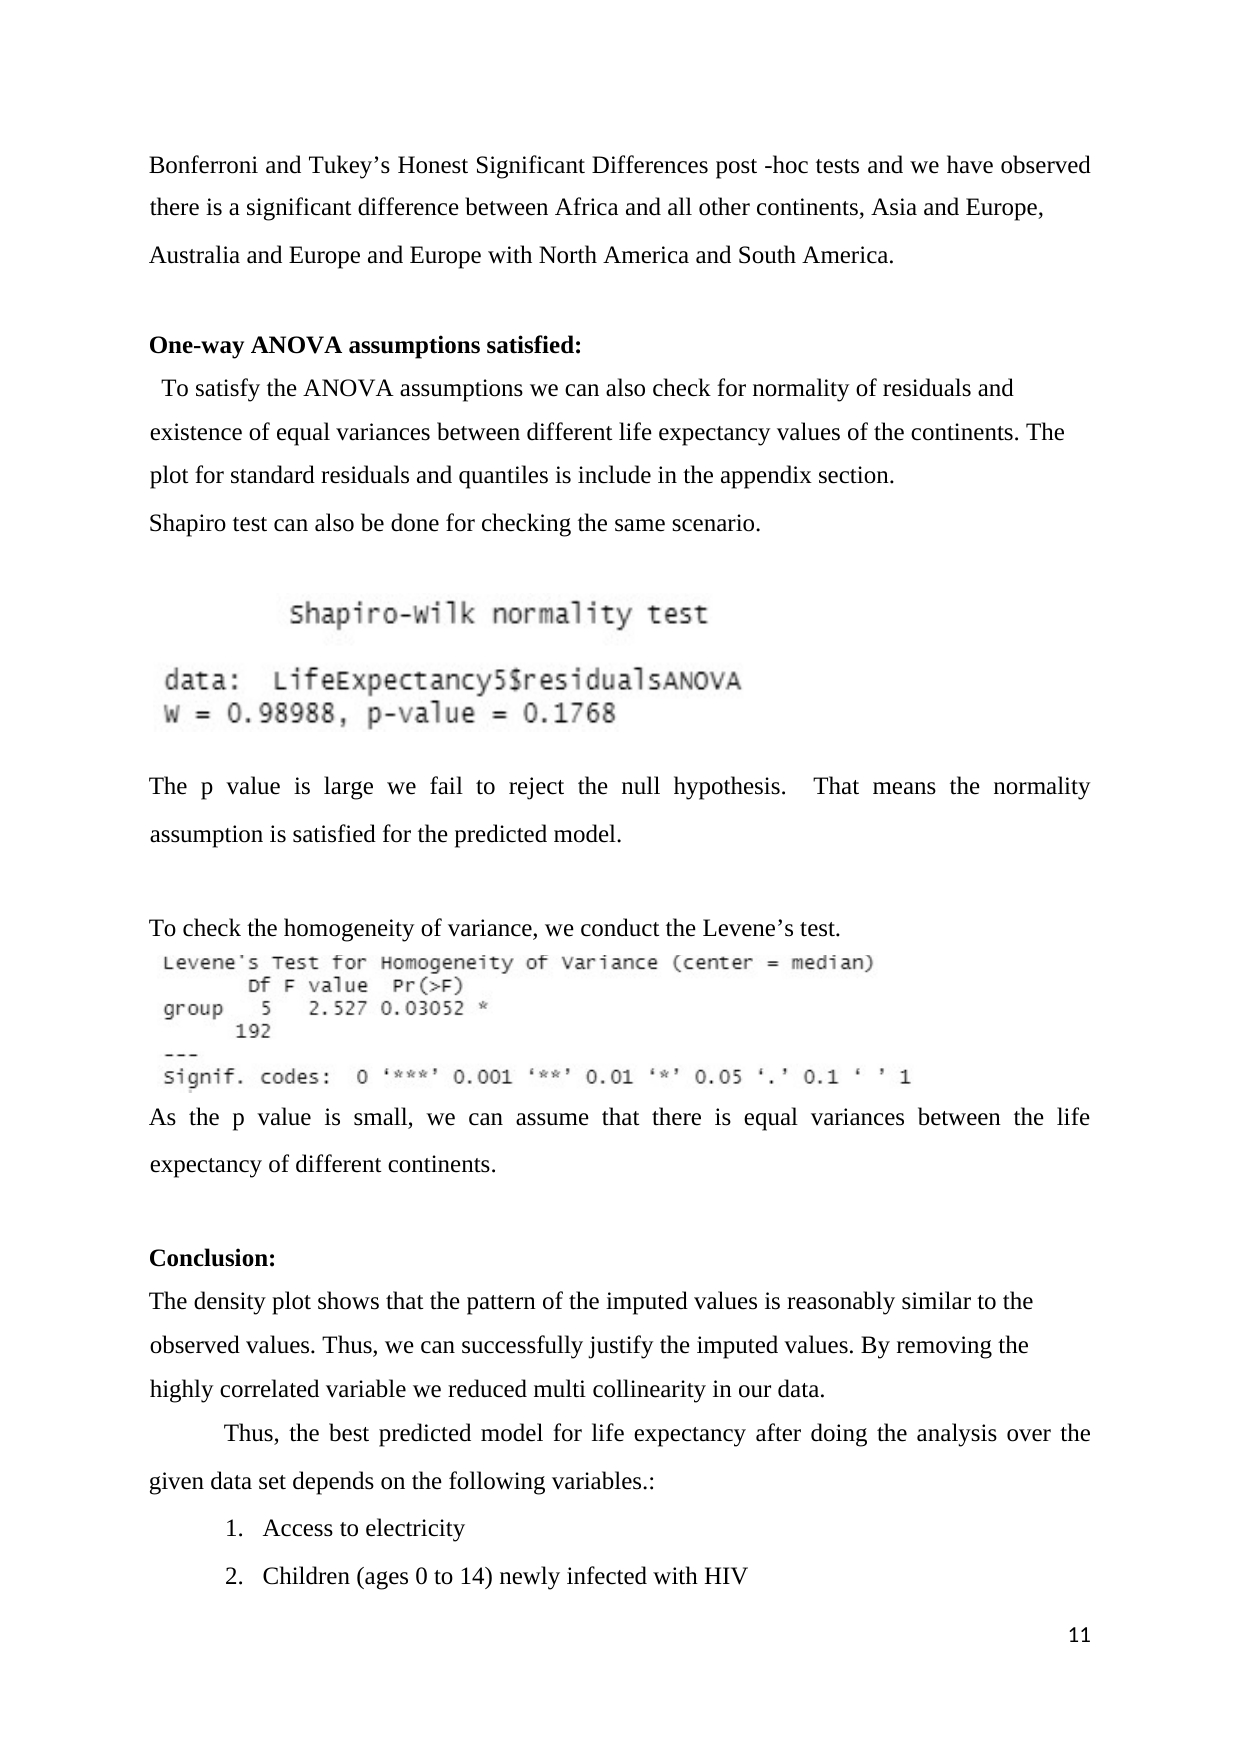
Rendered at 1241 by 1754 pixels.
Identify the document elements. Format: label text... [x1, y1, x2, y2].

text The density plot shows that the pattern of the imputed values is reasonably similar to the observed values. Thus, we can successfully justify the imputed values. By removing the highly correlated variable we reduced multi collinearity in our data. [148, 1286, 1091, 1402]
picture [153, 593, 754, 732]
text Australia and Europe and Europe with North America and South America. [148, 240, 1091, 269]
picture [156, 955, 947, 1093]
text Thus, the best predicted model for life expectancy after doing the analysis over the given data set depends on the following variables.: [148, 1418, 1091, 1494]
text To satisfy the ANOVA assumptions we can also check for normality of residuals and existence of equal variances between different life expectancy values of the continents. The plot for standard residuals and quantiles is include in the appendix section. [148, 373, 1091, 489]
list Access to electricity [225, 1513, 1091, 1542]
text Shapiro test can also be done for checking the same scenario. [148, 508, 1091, 536]
text The p value is large we fail to reject the null hypothesis. That means the normality assumption is satisfied for the predicted model. [148, 771, 1091, 848]
text Conclusion: [148, 1243, 1178, 1272]
text As the p value is small, we can assume that there is equal variances between the life expectancy of different continents. [148, 1102, 1091, 1178]
list Children (ages 0 to 14) newly infected with HIV [225, 1561, 1091, 1590]
text Bonferroni and Tukey’s Honest Significant Differences post -hoc tests and we have observed there is a significant difference between Africa and all other continents, Asia and Europe, [148, 150, 1091, 221]
text One-way ANOVA assumptions satisfied: [148, 330, 1178, 359]
text To check the homogeneity of variance, we conduct the Levene’s test. [148, 913, 1091, 942]
